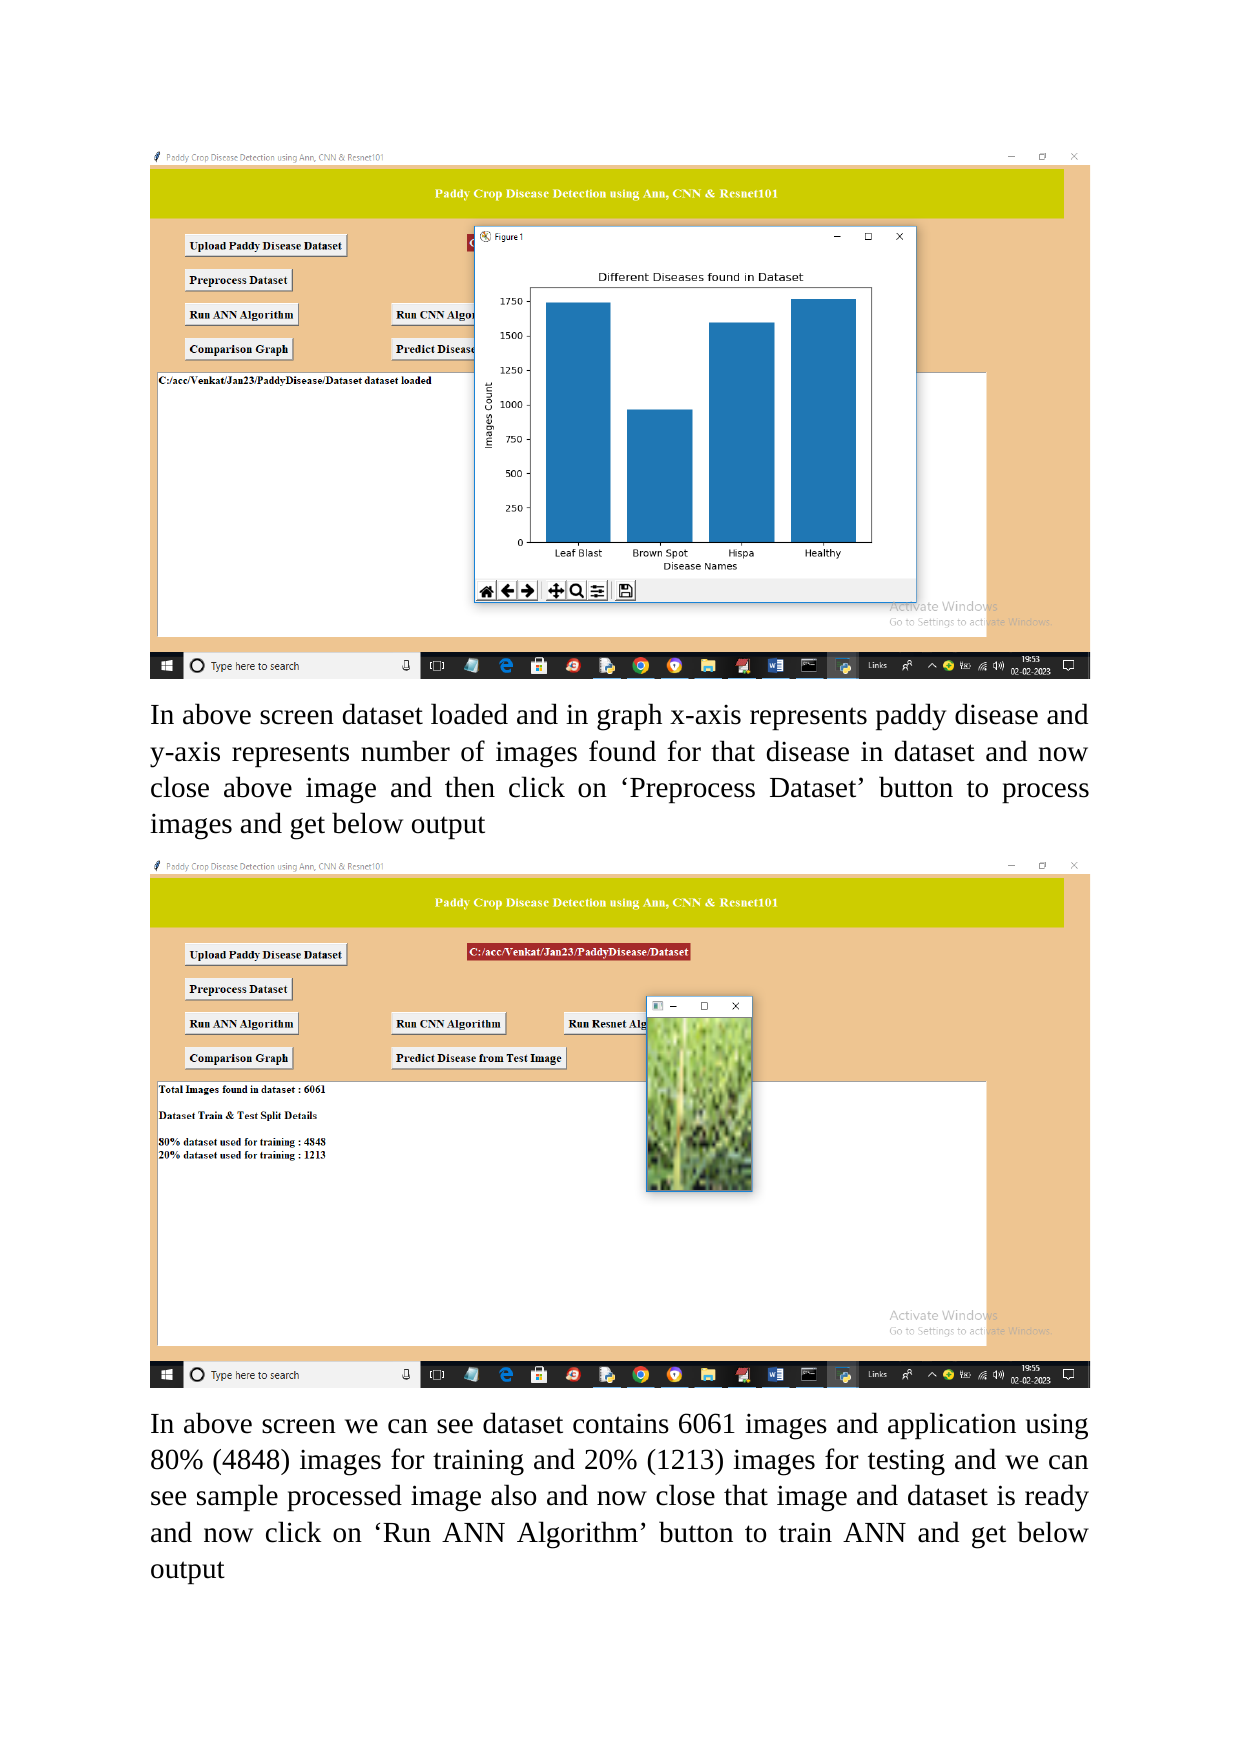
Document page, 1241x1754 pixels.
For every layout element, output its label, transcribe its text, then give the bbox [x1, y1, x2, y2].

picture [150, 858, 1091, 1388]
text In above screen dataset loaded and in graph x-axis represents paddy disease and y-axis represents number of images found for that disease in dataset and now close above image and then click on ‘Preprocess Dataset’ button to process images and get below output [150, 697, 1090, 839]
text In above screen we can see dataset contains 6061 images and application using 80% (4848) images for training and 20% (1213) images for testing and we can see sample processed image also and now close that image and dataset is ready and now click on ‘Run ANN Algorithm’ button to train ANN and get below output [150, 1406, 1090, 1584]
picture [150, 150, 1091, 679]
